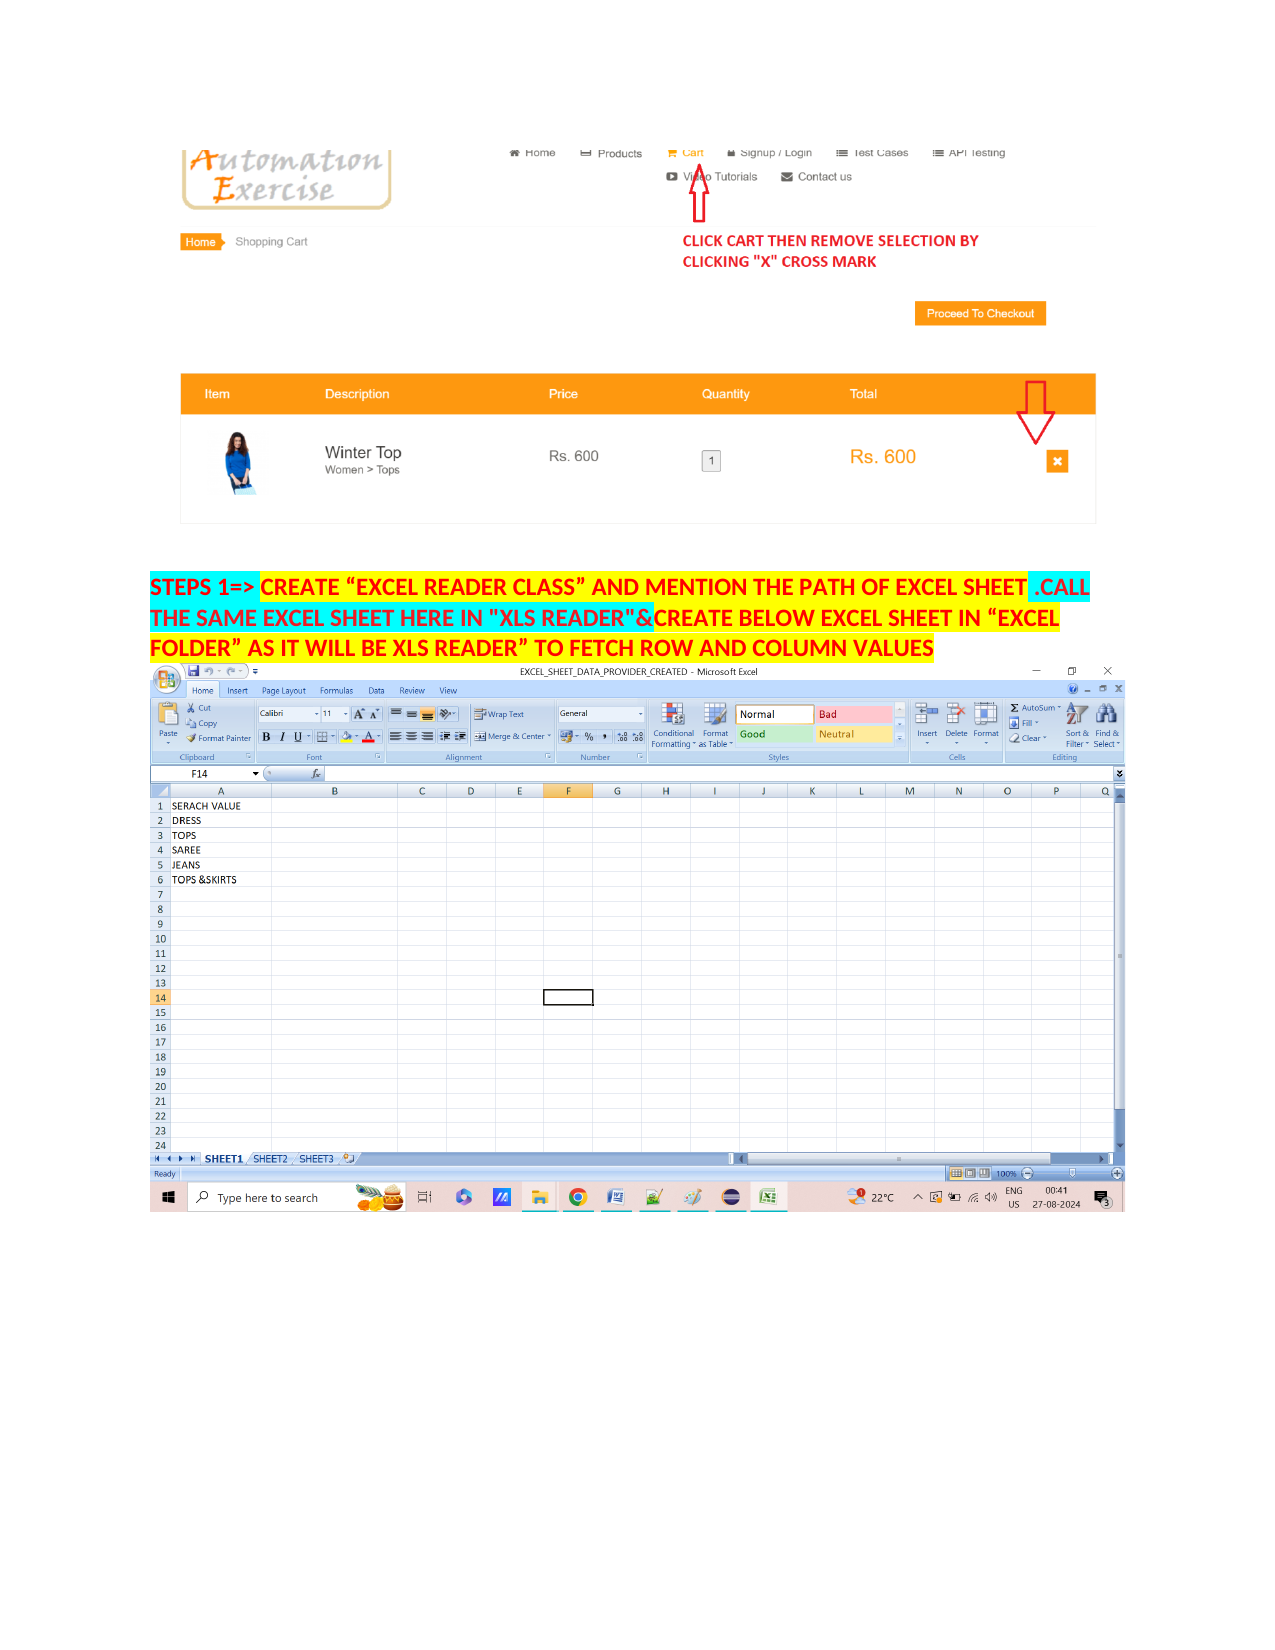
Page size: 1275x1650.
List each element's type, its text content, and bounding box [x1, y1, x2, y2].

picture [150, 150, 1124, 536]
text STEPS 1=> CREATE “EXCEL READER CLASS” AND MENTION THE PATH OF EXCEL SHEET .CALL THE SAME EXCEL SHEET HERE IN "XLS READER"&CREATE BELOW EXCEL SHEET IN “EXCEL FOLDER” AS IT WILL BE XLS READER” TO FETCH ROW AND COLUMN VALUES [150, 571, 1125, 663]
picture [150, 663, 1125, 1212]
